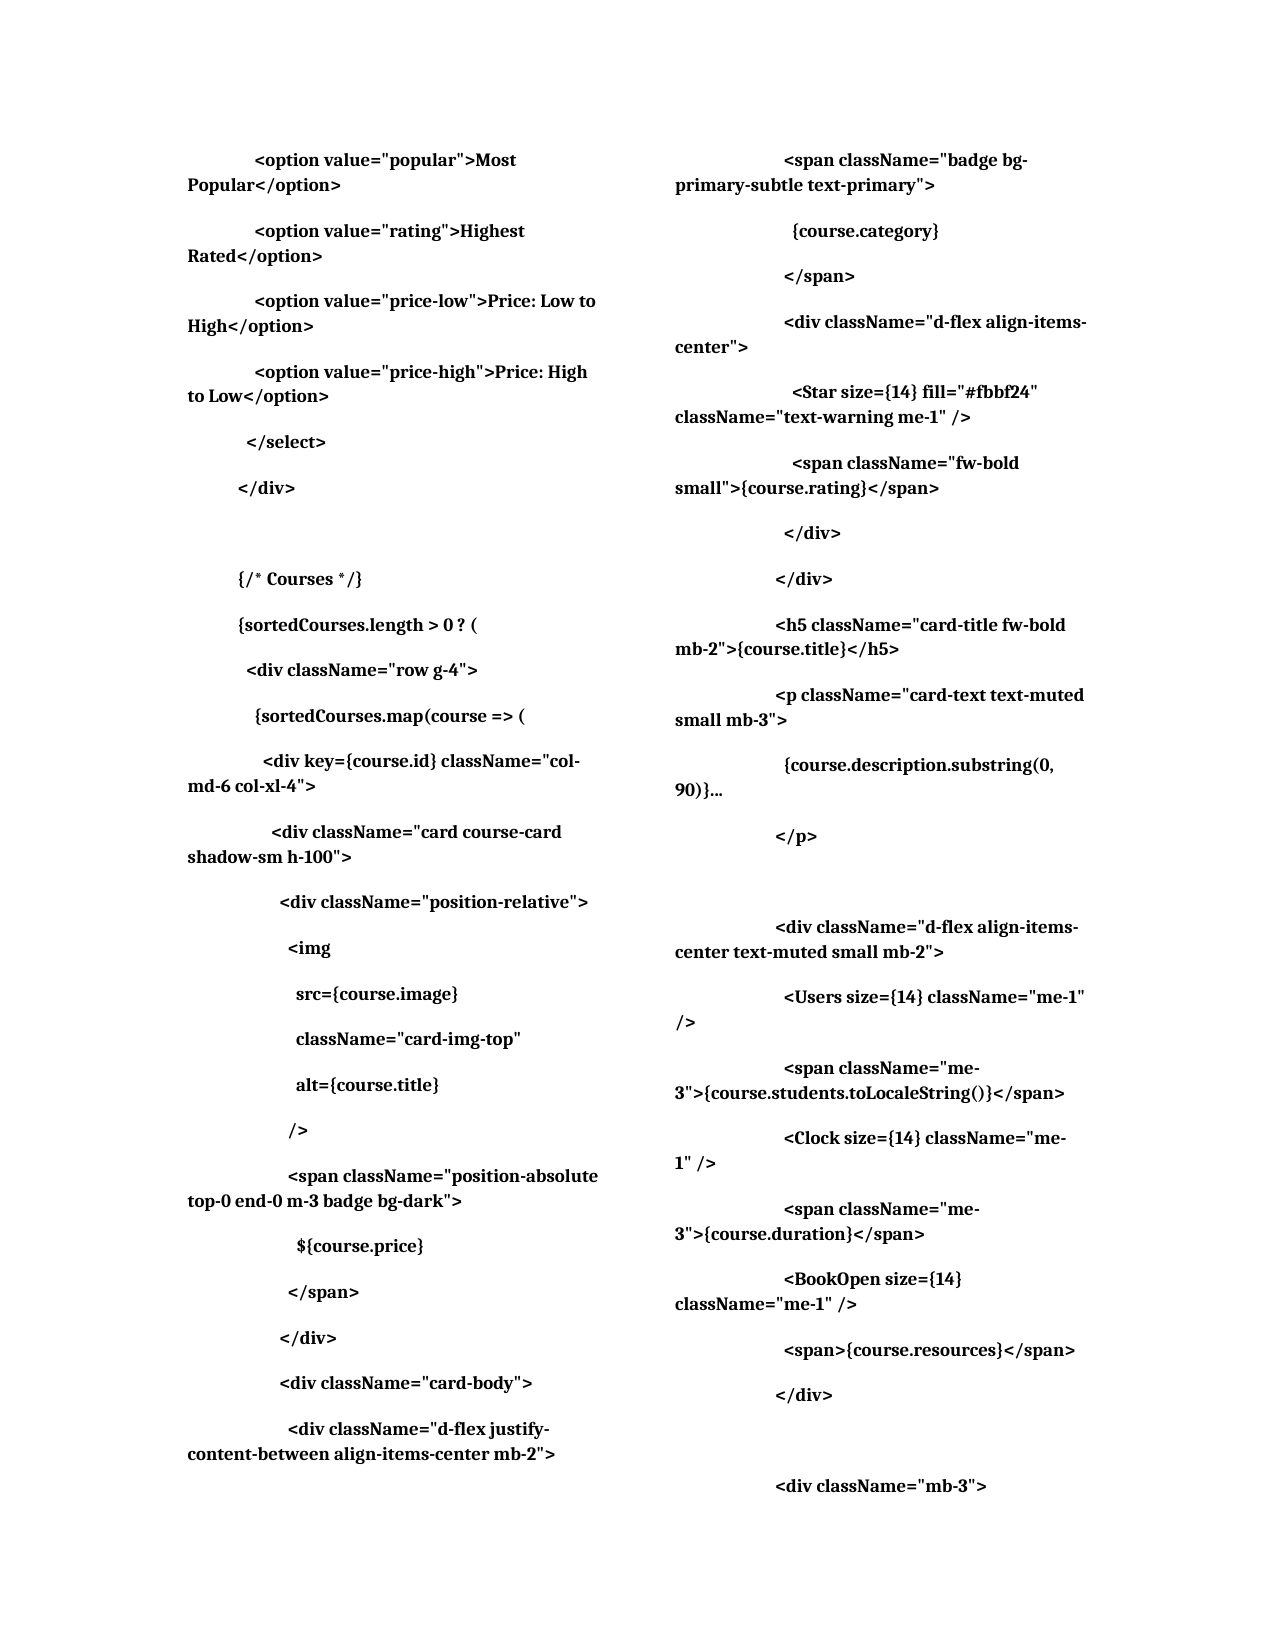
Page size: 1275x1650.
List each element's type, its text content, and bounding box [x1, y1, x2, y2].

text <span>{course.resources}</span> [675, 1339, 1087, 1361]
text </span> [675, 266, 1087, 288]
text </p> [675, 825, 1087, 847]
text /> [187, 1120, 600, 1142]
text <span className="fw-bold small">{course.rating}</span> [675, 452, 1087, 499]
text {course.description.substring(0, 90)}... [675, 755, 1087, 801]
text </div> [187, 477, 600, 499]
text <div className="card-body"> [187, 1373, 600, 1394]
text <div className="d-flex align-items-center"> [675, 312, 1087, 358]
text </select> [187, 432, 600, 453]
text <span className="me-3">{course.duration}</span> [675, 1198, 1087, 1245]
text <span className="badge bg-primary-subtle text-primary"> [675, 150, 1087, 196]
text <option value="popular">Most Popular</option> [187, 150, 600, 196]
text {/* Courses */} [187, 568, 600, 590]
text <div className="row g-4"> [187, 660, 600, 681]
text src={course.image} [187, 983, 600, 1005]
text <option value="price-high">Price: High to Low</option> [187, 361, 600, 408]
text <span className="position-absolute top-0 end-0 m-3 badge bg-dark"> [187, 1166, 600, 1212]
text alt={course.title} [187, 1074, 600, 1096]
text <div key={course.id} className="col-md-6 col-xl-4"> [187, 751, 600, 797]
text <option value="rating">Highest Rated</option> [187, 220, 600, 267]
text <div className="d-flex align-items-center text-muted small mb-2"> [675, 917, 1087, 963]
text <div className="d-flex justify-content-between align-items-center mb-2"> [187, 1418, 600, 1465]
text <Users size={14} className="me-1" /> [675, 987, 1087, 1033]
text ${course.price} [187, 1236, 600, 1258]
text <h5 className="card-title fw-bold mb-2">{course.title}</h5> [675, 614, 1087, 661]
text className="card-img-top" [187, 1029, 600, 1050]
text </div> [675, 568, 1087, 590]
text {course.category} [675, 220, 1087, 242]
text <span className="me-3">{course.students.toLocaleString()}</span> [675, 1057, 1087, 1104]
text </div> [675, 523, 1087, 544]
text {sortedCourses.map(course => ( [187, 705, 600, 727]
text <img [187, 937, 600, 959]
text </div> [187, 1327, 600, 1349]
text <div className="mb-3"> [675, 1476, 1087, 1498]
text <div className="position-relative"> [187, 892, 600, 913]
text <Clock size={14} className="me-1" /> [675, 1128, 1087, 1174]
text <div className="card course-card shadow-sm h-100"> [187, 821, 600, 868]
text {sortedCourses.length > 0 ? ( [187, 614, 600, 636]
text </span> [187, 1282, 600, 1303]
text </div> [675, 1385, 1087, 1406]
text <Star size={14} fill="#fbbf24" className="text-warning me-1" /> [675, 382, 1087, 428]
text <BookOpen size={14} className="me-1" /> [675, 1269, 1087, 1315]
text <p className="card-text text-muted small mb-3"> [675, 684, 1087, 731]
text <option value="price-low">Price: Low to High</option> [187, 291, 600, 337]
